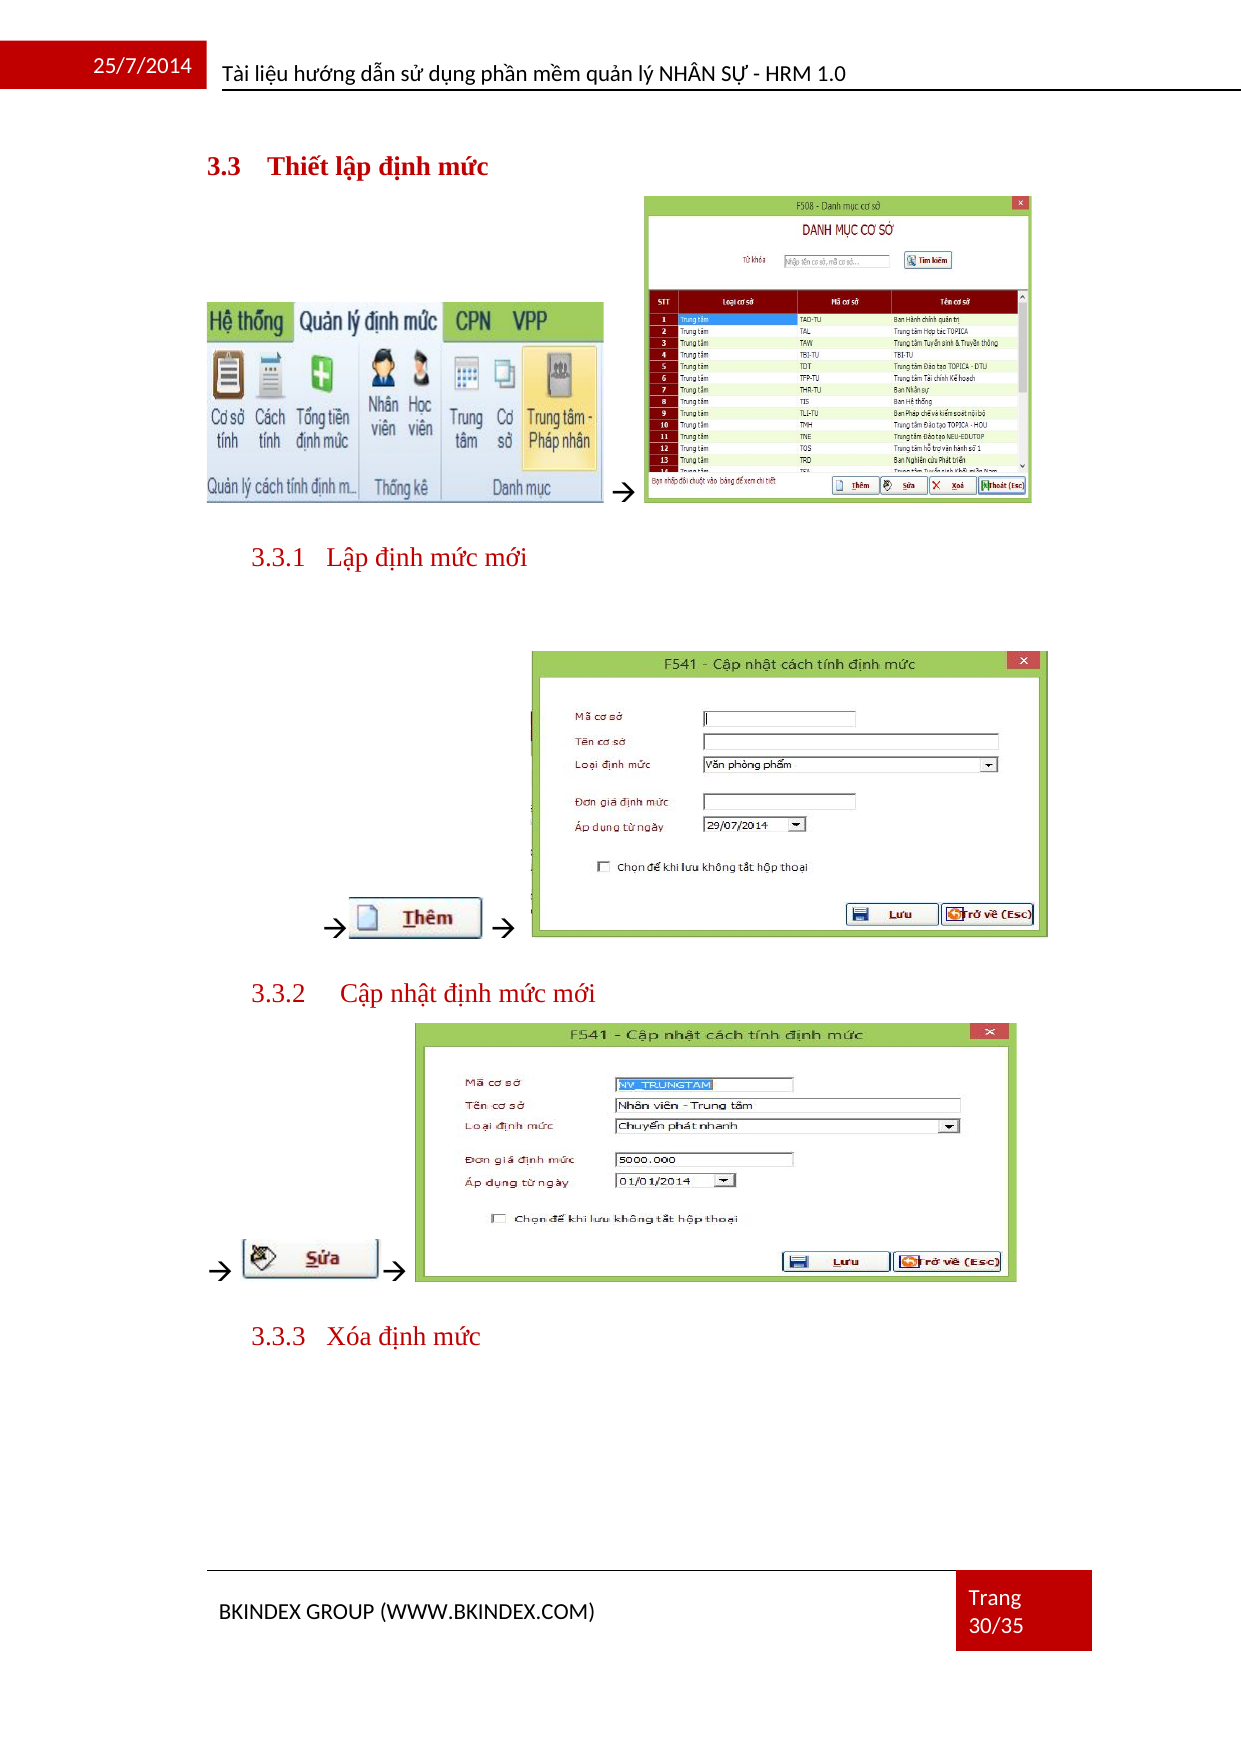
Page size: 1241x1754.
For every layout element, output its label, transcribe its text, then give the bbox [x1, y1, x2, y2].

picture [644, 196, 1032, 503]
picture [206, 302, 604, 503]
subtitle Thiết lập định mức [207, 150, 1092, 181]
subtitle Lập định mức mới [251, 541, 1092, 572]
picture [240, 1239, 382, 1282]
subtitle Cập nhật định mức mới [251, 977, 1092, 1008]
subtitle Xóa định mức [251, 1320, 1092, 1351]
picture [415, 1023, 1017, 1282]
picture [348, 897, 484, 939]
picture [530, 651, 1048, 939]
